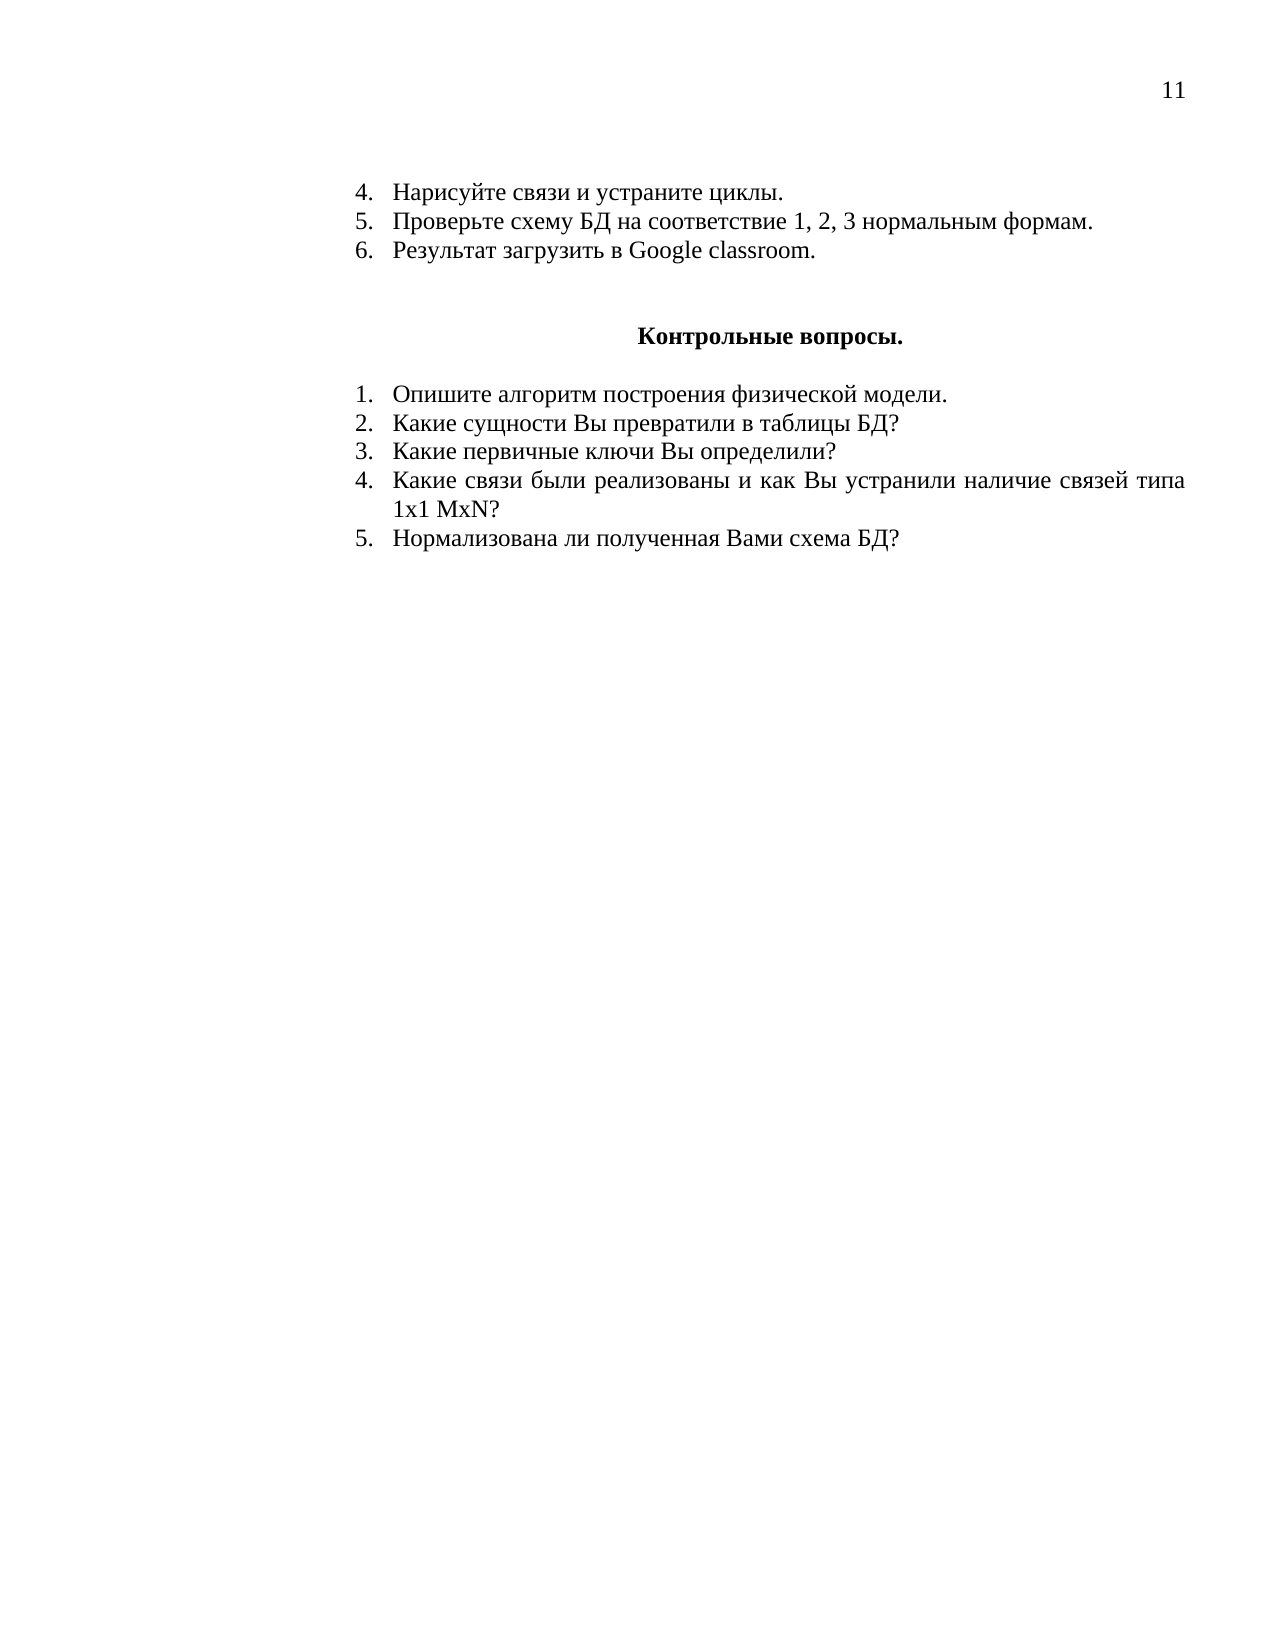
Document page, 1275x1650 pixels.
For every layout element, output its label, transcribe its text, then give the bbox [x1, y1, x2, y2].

list Нормализована ли полученная Вами схема БД? [355, 523, 1186, 551]
list Опишите алгоритм построения физической модели. [355, 379, 1186, 408]
subtitle Контрольные вопросы. [279, 321, 1186, 350]
list Нарисуйте связи и устраните циклы. [355, 177, 1186, 206]
list Какие сущности Вы превратили в таблицы БД? [355, 408, 1186, 436]
list Проверьте схему БД на соответствие 1, 2, 3 нормальным формам. [355, 206, 1186, 235]
list Какие первичные ключи Вы определили? [355, 436, 1186, 465]
list Результат загрузить в Google classroom. [355, 235, 1186, 263]
list Какие связи были реализованы и как Вы устранили наличие связей типа 1х1 MxN? [355, 465, 1186, 523]
